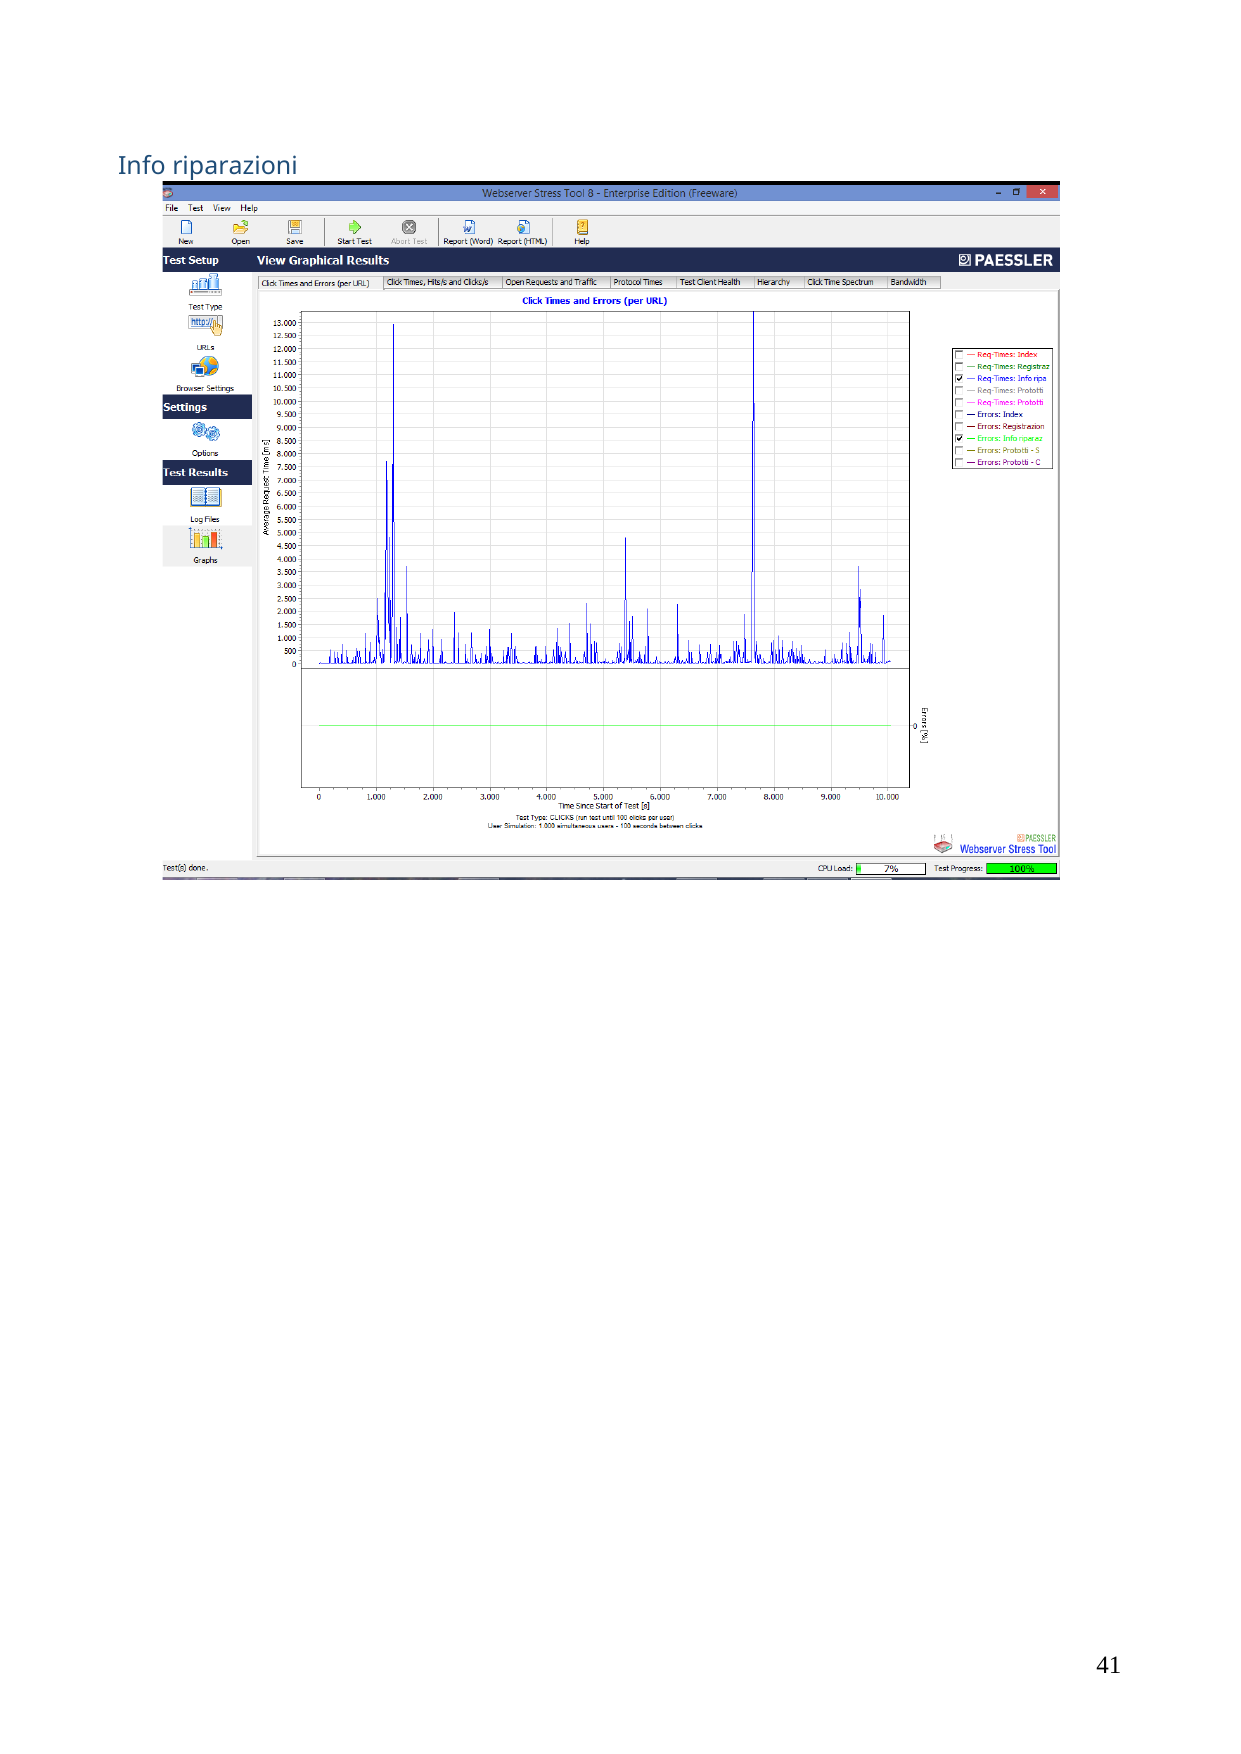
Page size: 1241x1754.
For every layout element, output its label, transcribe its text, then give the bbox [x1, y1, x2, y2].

text Info riparazioni [118, 148, 1134, 182]
picture [162, 181, 1060, 880]
